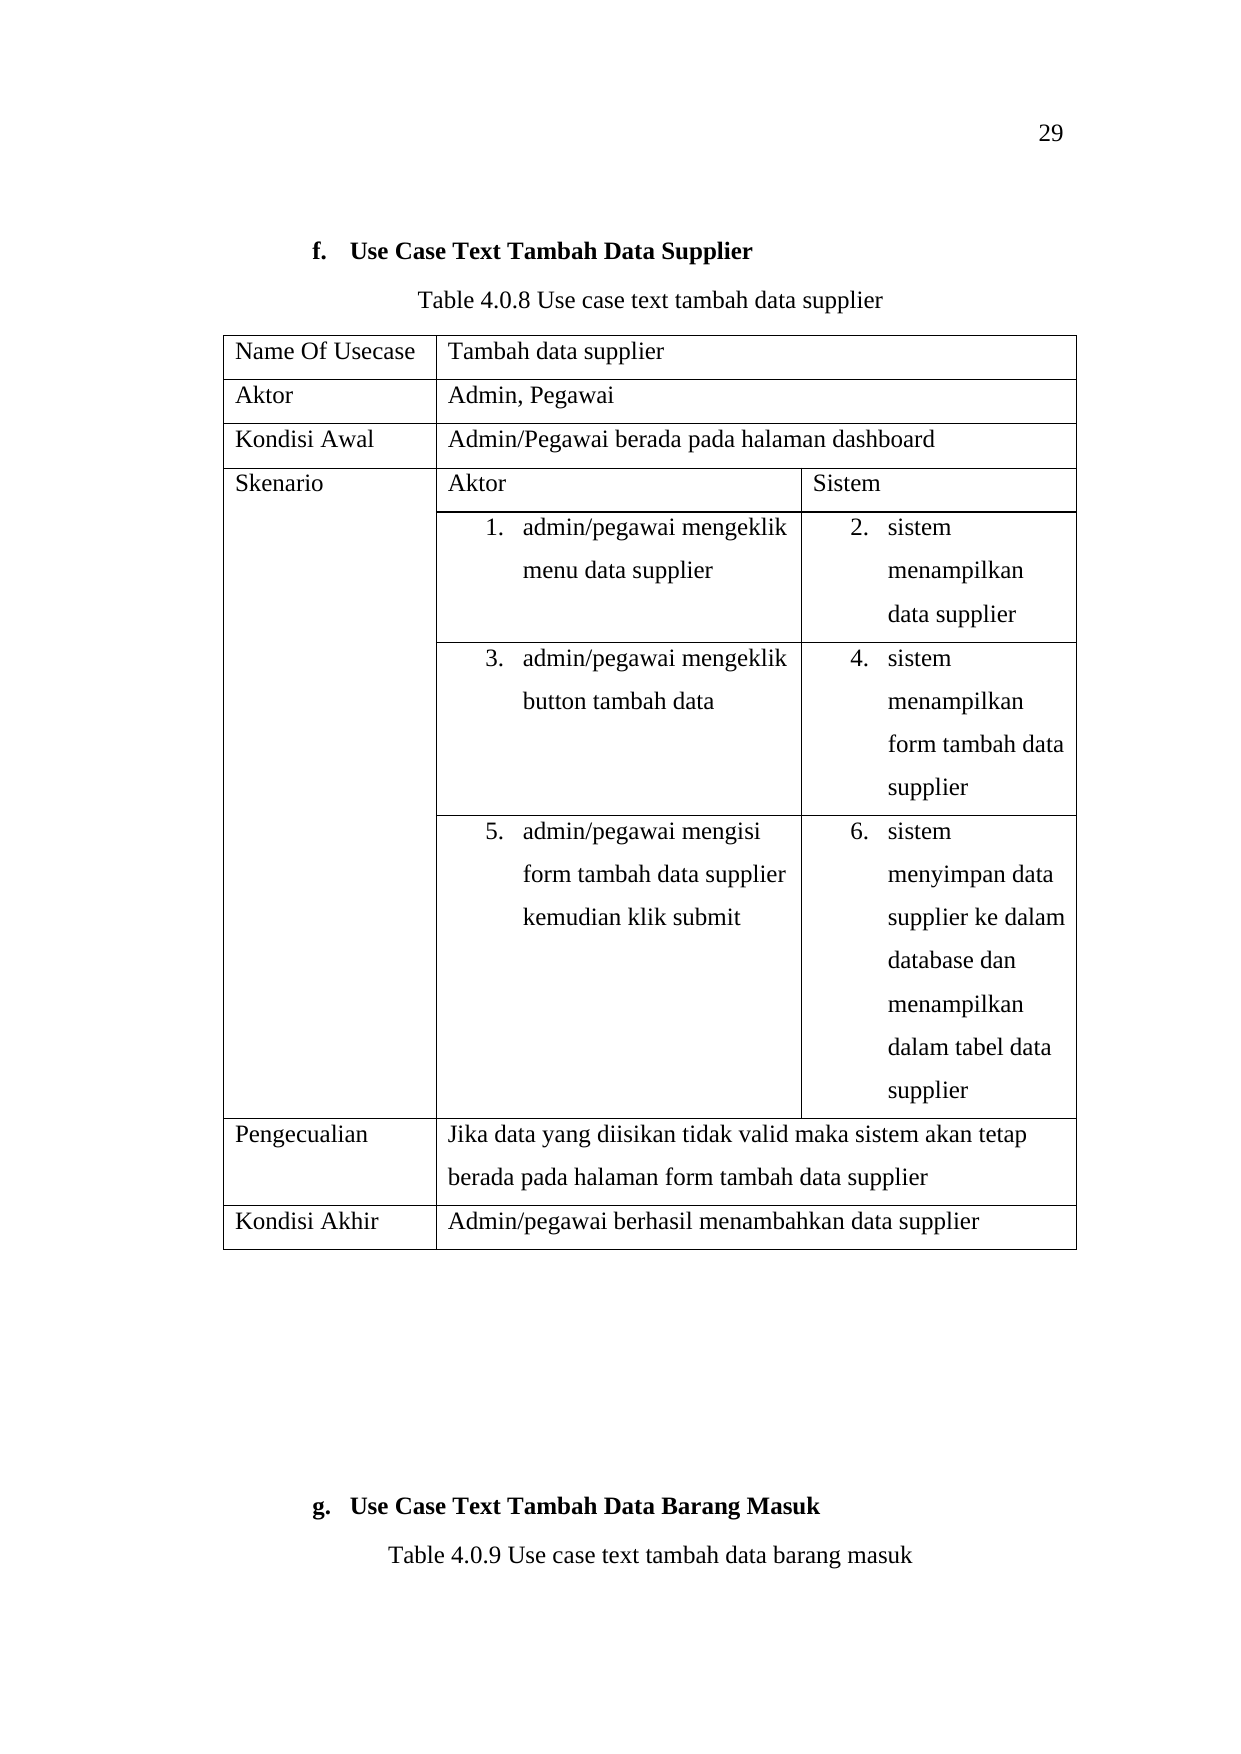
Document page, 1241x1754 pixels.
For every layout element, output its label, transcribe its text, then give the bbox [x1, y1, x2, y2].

table_cell Admin, Pegawai [437, 380, 1076, 423]
table_cell Pengecualian [224, 1119, 436, 1205]
table_cell Sistem [802, 469, 1076, 511]
table_cell Aktor [437, 469, 801, 511]
table_cell admin/pegawai mengeklik menu data supplier [437, 513, 801, 642]
table_cell admin/pegawai mengisi form tambah data supplier kemudian klik submit [437, 816, 801, 1118]
table_cell Admin/pegawai berhasil menambahkan data supplier [437, 1206, 1076, 1249]
table_header Name Of Usecase [224, 336, 436, 379]
table_cell sistem menampilkan form tambah data supplier [802, 643, 1076, 815]
table_cell Jika data yang diisikan tidak valid maka sistem akan tetap berada pada halaman form tambah data supplier [437, 1119, 1076, 1205]
table_cell Aktor [224, 380, 436, 423]
table_cell admin/pegawai mengeklik button tambah data [437, 643, 801, 815]
table_cell sistem menampilkan data supplier [802, 513, 1076, 642]
table_cell sistem menyimpan data supplier ke dalam database dan menampilkan dalam tabel data supplier [802, 816, 1076, 1118]
table_cell Kondisi Akhir [224, 1206, 436, 1249]
table_cell Skenario [224, 469, 436, 1118]
subtitle Use Case Text Tambah Data Barang Masuk [312, 1491, 1063, 1520]
table_cell Admin/Pegawai berada pada halaman dashboard [437, 424, 1076, 467]
subtitle Use Case Text Tambah Data Supplier [312, 236, 1063, 265]
table_header Tambah data supplier [437, 336, 1076, 379]
table_cell Kondisi Awal [224, 424, 436, 467]
